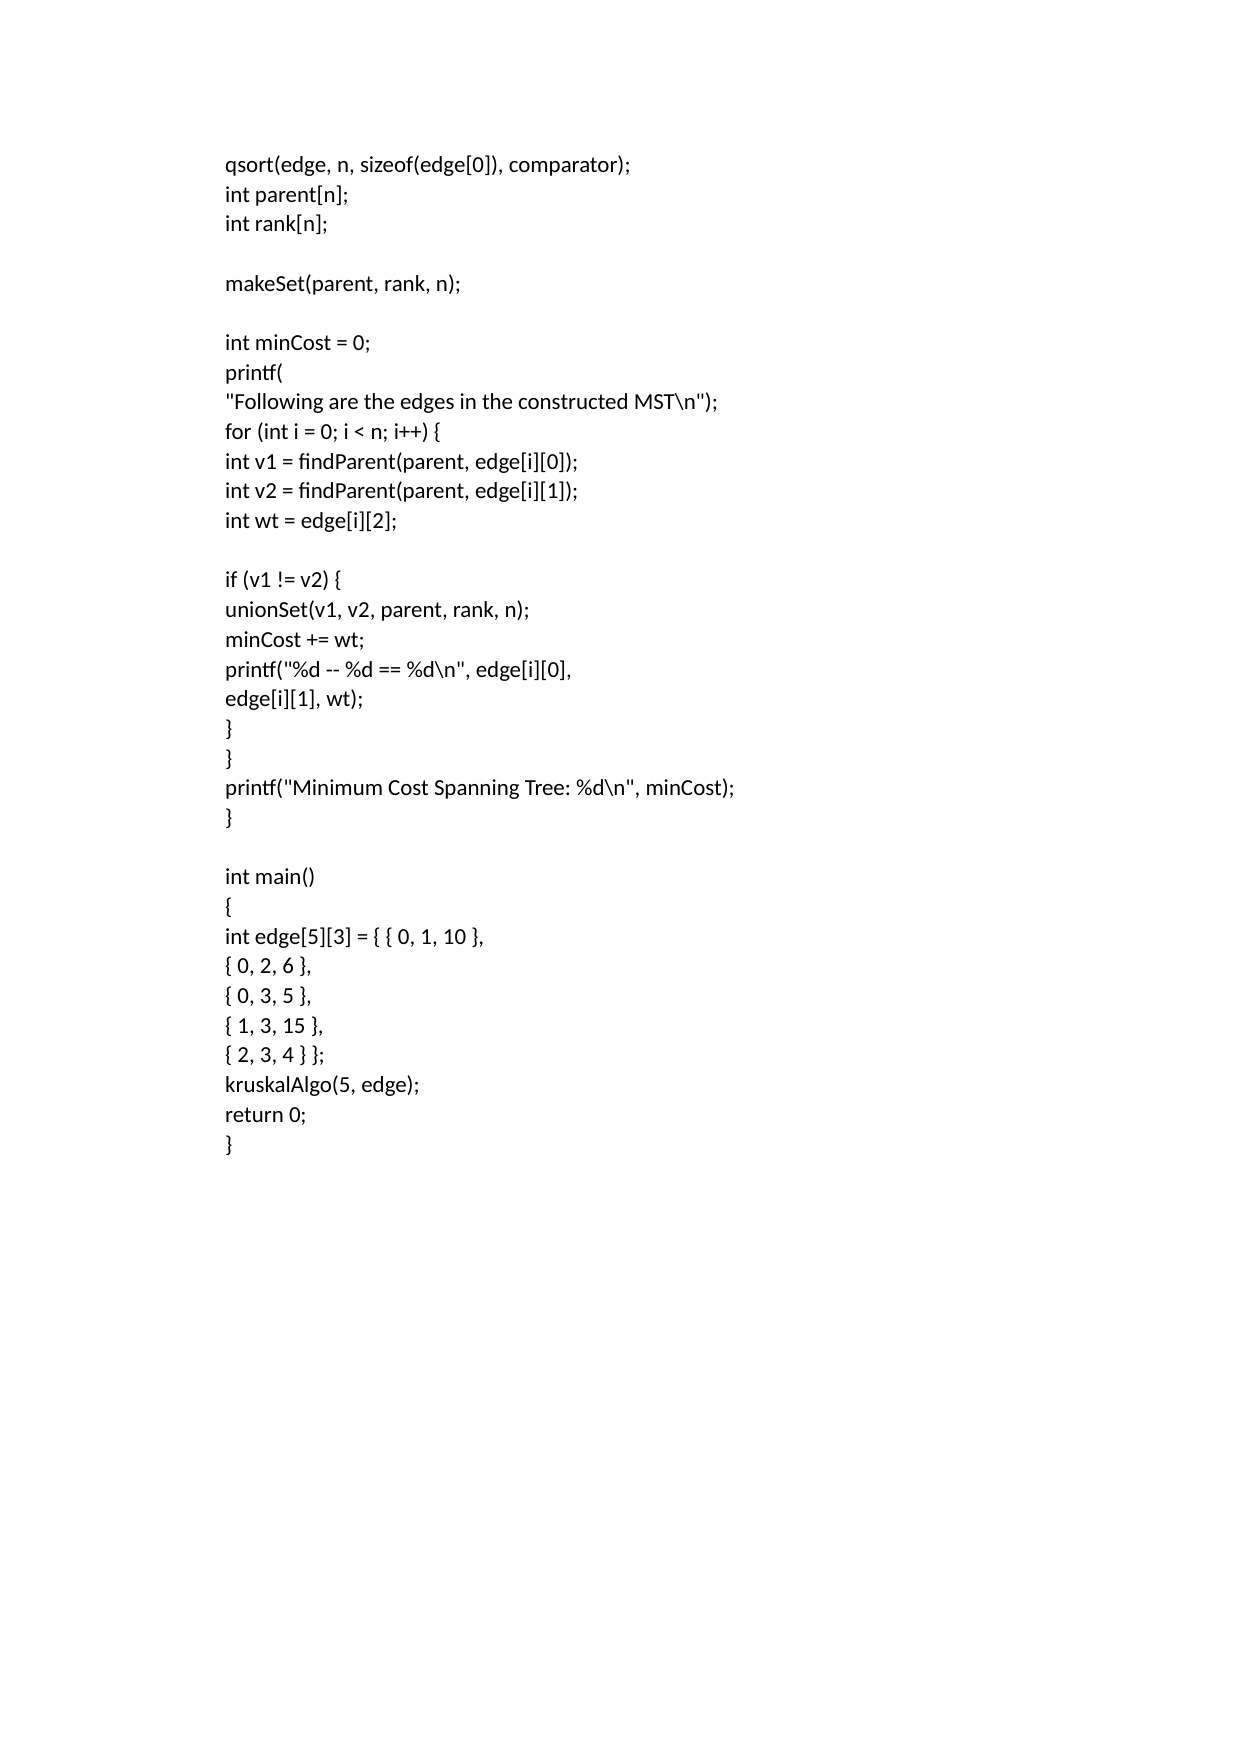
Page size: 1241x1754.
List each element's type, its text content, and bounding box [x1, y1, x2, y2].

list { 2, 3, 4 } }; [225, 1041, 1090, 1069]
list int v2 = findParent(parent, edge[i][1]); [225, 477, 1090, 504]
list printf("%d -- %d == %d\n", edge[i][0], [225, 655, 1090, 683]
list makeSet(parent, rank, n); [225, 269, 1090, 297]
list int parent[n]; [225, 180, 1090, 208]
list "Following are the edges in the constructed MST\n"); [225, 387, 1090, 416]
list return 0; [225, 1100, 1090, 1128]
list int edge[5][3] = { { 0, 1, 10 }, [225, 922, 1090, 950]
list int rank[n]; [225, 209, 1090, 237]
list int main() [225, 862, 1090, 891]
list } [225, 744, 1090, 772]
list { [225, 892, 1090, 920]
list edge[i][1], wt); [225, 684, 1090, 712]
list for (int i = 0; i < n; i++) { [225, 417, 1090, 445]
list int minCost = 0; [225, 328, 1090, 356]
list } [225, 714, 1090, 742]
list printf( [225, 358, 1090, 386]
list unionSet(v1, v2, parent, rank, n); [225, 595, 1090, 623]
list printf("Minimum Cost Spanning Tree: %d\n", minCost); [225, 773, 1090, 801]
list int wt = edge[i][2]; [225, 506, 1090, 534]
list } [225, 803, 1090, 831]
list qsort(edge, n, sizeof(edge[0]), comparator); [225, 150, 1090, 178]
list { 0, 2, 6 }, [225, 952, 1090, 979]
list minCost += wt; [225, 625, 1090, 653]
list } [225, 1130, 1090, 1158]
list { 1, 3, 15 }, [225, 1011, 1090, 1039]
list if (v1 != v2) { [225, 566, 1090, 594]
list { 0, 3, 5 }, [225, 981, 1090, 1009]
list kruskalAlgo(5, edge); [225, 1070, 1090, 1098]
list int v1 = findParent(parent, edge[i][0]); [225, 447, 1090, 475]
